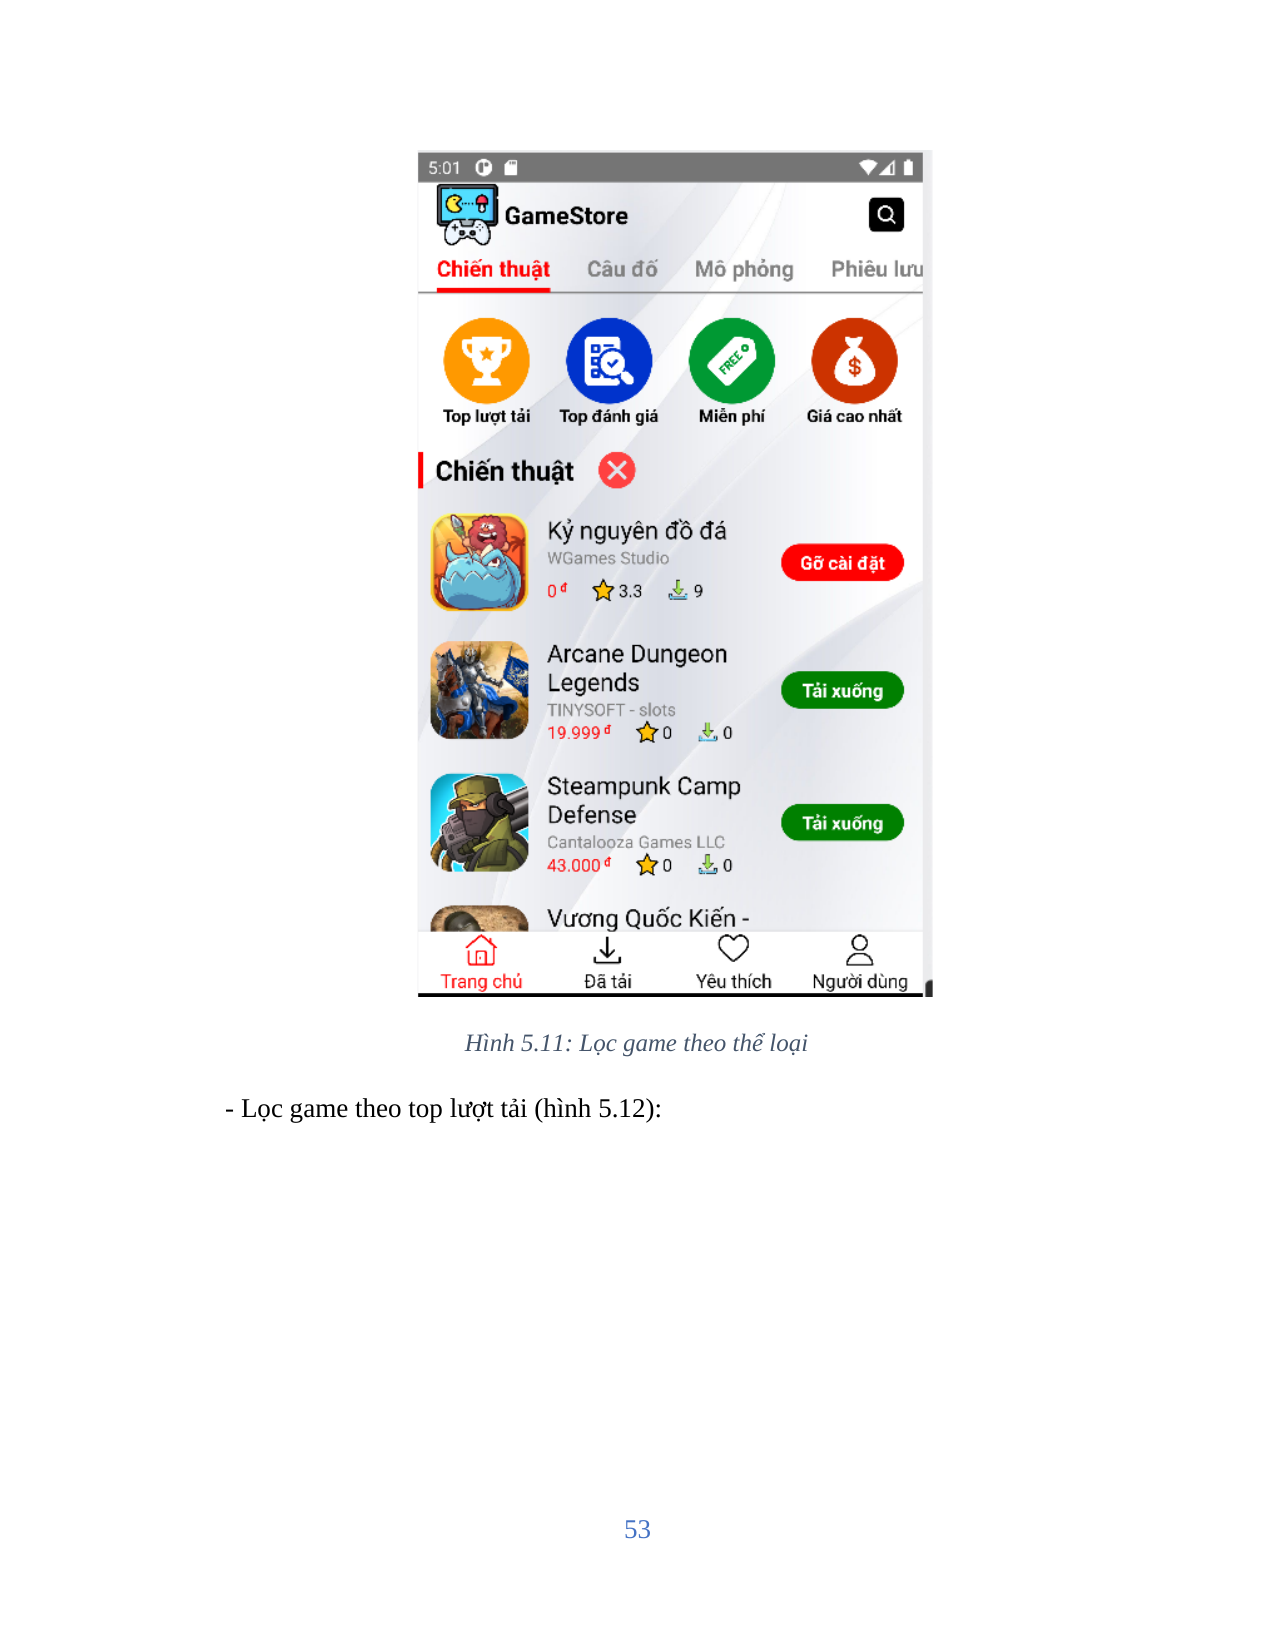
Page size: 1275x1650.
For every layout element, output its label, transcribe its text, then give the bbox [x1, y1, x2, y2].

text Hình 5.11: Lọc game theo thể loại [150, 1028, 1125, 1057]
text - Lọc game theo top lượt tải (hình 5.12): [150, 1092, 1125, 1124]
picture [417, 150, 933, 997]
